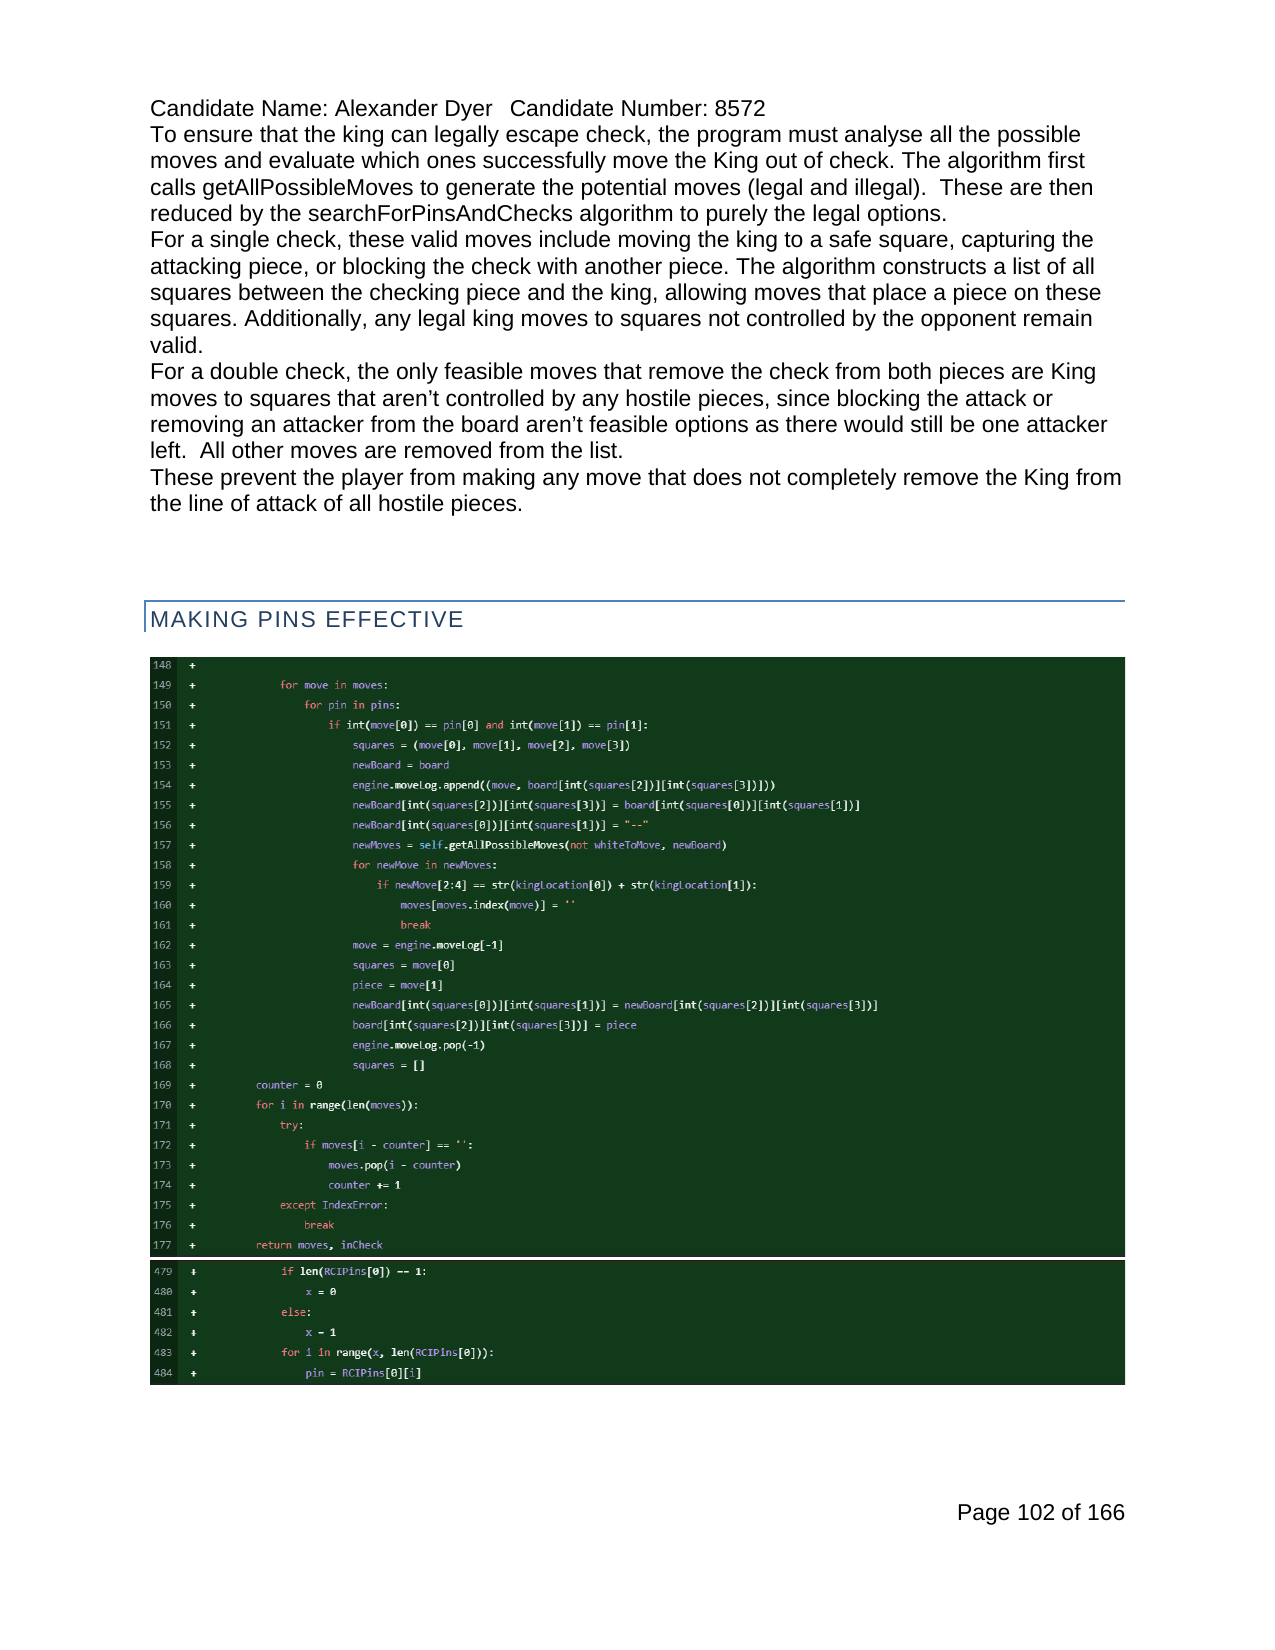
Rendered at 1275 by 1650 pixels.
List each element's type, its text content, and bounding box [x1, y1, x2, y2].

subtitle Making Pins Effective [146, 602, 1125, 632]
picture [150, 1260, 1125, 1385]
text For a double check, the only feasible moves that remove the check from both pieces are King moves to squares that aren’t controlled by any hostile pieces, since blocking the attack or removing an attacker from the board aren’t feasible options as there would still be one attacker left. All other moves are removed from the list. [150, 358, 1125, 463]
picture [150, 657, 1125, 1257]
text To ensure that the king can legally escape check, the program must analyse all the possible moves and evaluate which ones successfully move the King out of check. The algorithm first calls getAllPossibleMoves to generate the potential moves (legal and illegal). These are then reduced by the searchForPinsAndChecks algorithm to purely the legal options. [150, 121, 1125, 226]
text For a single check, these valid moves include moving the king to a safe square, capturing the attacking piece, or blocking the check with another piece. The algorithm constructs a list of all squares between the checking piece and the king, allowing moves that place a piece on these squares. Additionally, any legal king moves to squares not controlled by the opponent remain valid. [150, 226, 1125, 358]
text These prevent the player from making any move that does not completely remove the King from the line of attack of all hostile pieces. [150, 463, 1125, 516]
